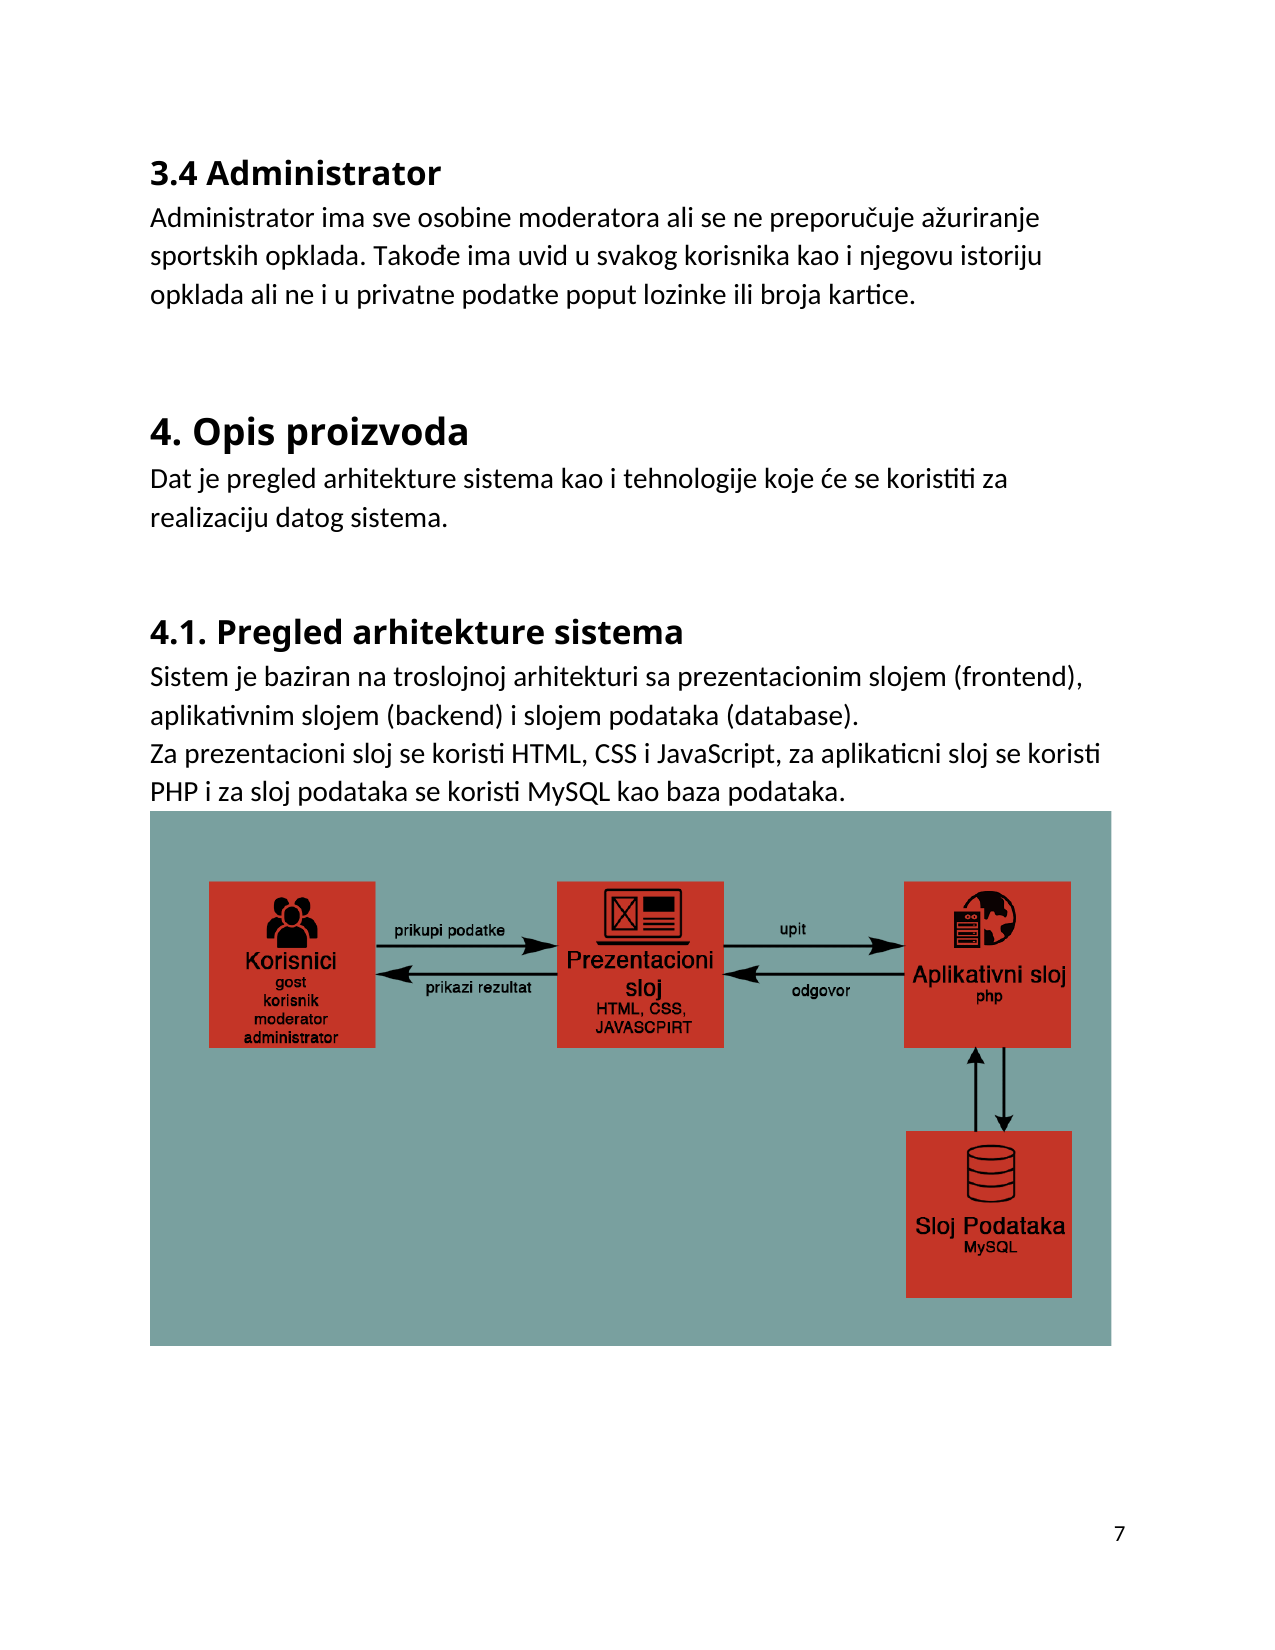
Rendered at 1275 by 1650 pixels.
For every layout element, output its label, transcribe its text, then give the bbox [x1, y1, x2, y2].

text Administrator ima sve osobine moderatora ali se ne preporučuje ažuriranje sportskih opklada. Takođe ima uvid u svakog korisnika kao i njegovu istoriju opklada ali ne i u privatne podatke poput lozinke ili broja kartice. [150, 199, 1125, 311]
picture [150, 811, 1112, 1346]
text 4.1. Pregled arhitekture sistema [150, 609, 1125, 654]
text 3.4 Administrator [150, 150, 1125, 195]
text 4. Opis proizvoda [150, 405, 1125, 456]
text Dat je pregled arhitekture sistema kao i tehnologije koje će se koristiti za realizaciju datog sistema. [150, 461, 1125, 534]
